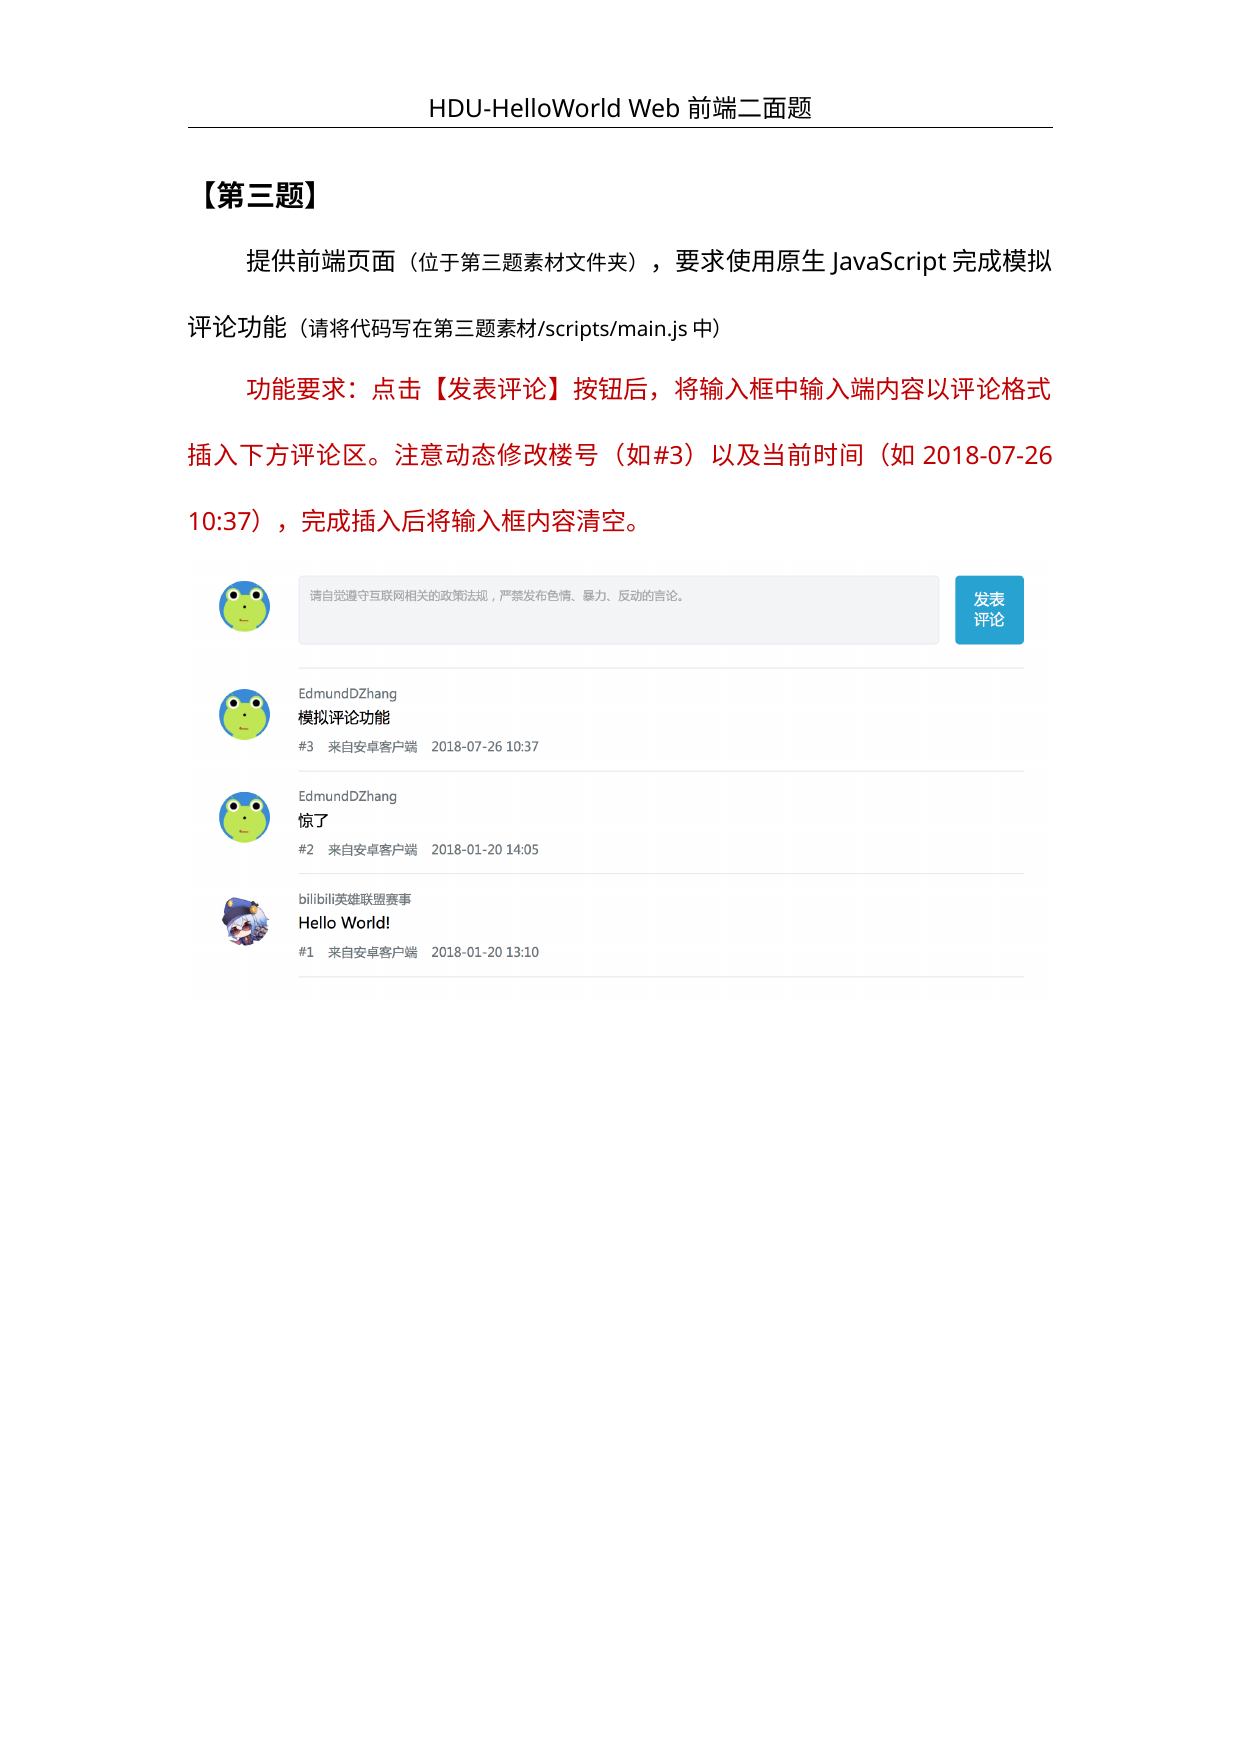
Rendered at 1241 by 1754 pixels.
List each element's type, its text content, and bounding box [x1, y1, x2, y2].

picture [187, 559, 1053, 1005]
text 【第三题】 [187, 172, 1053, 216]
text 功能要求：点击【发表评论】按钮后，将输入框中输入端内容以评论格式插入下方评论区。注意动态修改楼号（如#3）以及当前时间（如2018-07-26 10:37），完成插入后将输入框内容清空。 [187, 365, 1053, 542]
text 提供前端页面（位于第三题素材文件夹），要求使用原生JavaScript完成模拟评论功能（请将代码写在第三题素材/scripts/main.js中） [187, 237, 1053, 347]
